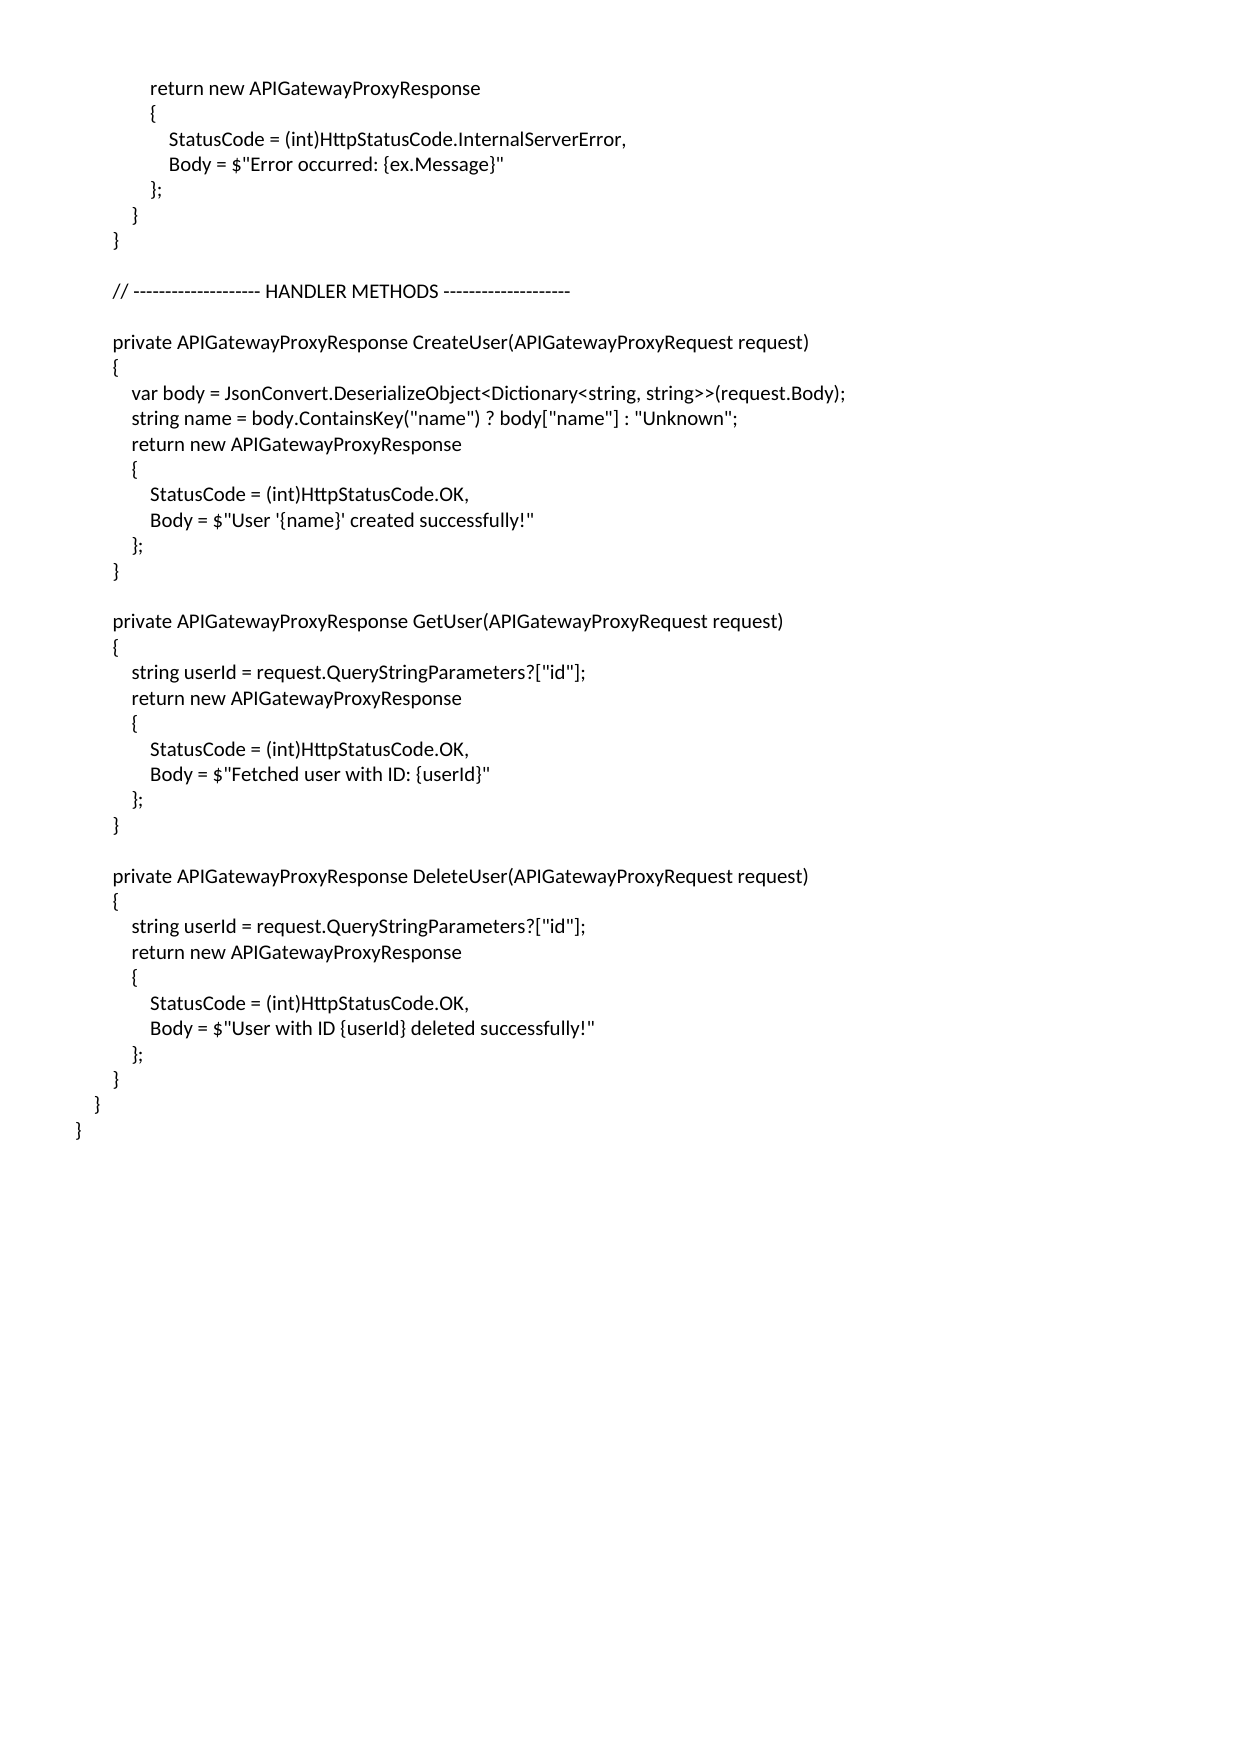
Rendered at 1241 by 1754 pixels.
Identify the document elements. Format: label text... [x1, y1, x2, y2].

text }; [75, 1041, 1165, 1066]
text } [75, 1066, 1165, 1092]
text Body = $"User with ID {userId} deleted successfully!" [75, 1015, 1165, 1041]
text } [75, 202, 1165, 227]
text StatusCode = (int)HttpStatusCode.OK, [75, 482, 1165, 507]
text private APIGatewayProxyResponse DeleteUser(APIGatewayProxyRequest request) [75, 863, 1165, 888]
text return new APIGatewayProxyResponse [75, 75, 1165, 100]
text string userId = request.QueryStringParameters?["id"]; [75, 914, 1165, 939]
text Body = $"Error occurred: {ex.Message}" [75, 151, 1165, 177]
text string name = body.ContainsKey("name") ? body["name"] : "Unknown"; [75, 405, 1165, 431]
text }; [75, 532, 1165, 558]
text StatusCode = (int)HttpStatusCode.OK, [75, 990, 1165, 1015]
text { [75, 964, 1165, 990]
text } [75, 1092, 1165, 1117]
text } [75, 227, 1165, 253]
text StatusCode = (int)HttpStatusCode.InternalServerError, [75, 126, 1165, 151]
text } [75, 558, 1165, 583]
text { [75, 100, 1165, 126]
text { [75, 354, 1165, 380]
text }; [75, 787, 1165, 812]
text return new APIGatewayProxyResponse [75, 685, 1165, 710]
text private APIGatewayProxyResponse CreateUser(APIGatewayProxyRequest request) [75, 329, 1165, 354]
text return new APIGatewayProxyResponse [75, 939, 1165, 964]
text } [75, 1117, 1165, 1142]
text return new APIGatewayProxyResponse [75, 431, 1165, 456]
text StatusCode = (int)HttpStatusCode.OK, [75, 736, 1165, 761]
text private APIGatewayProxyResponse GetUser(APIGatewayProxyRequest request) [75, 609, 1165, 634]
text // -------------------- HANDLER METHODS -------------------- [75, 278, 1165, 304]
text Body = $"Fetched user with ID: {userId}" [75, 761, 1165, 787]
text string userId = request.QueryStringParameters?["id"]; [75, 659, 1165, 685]
text var body = JsonConvert.DeserializeObject<Dictionary<string, string>>(request.Body); [75, 380, 1165, 405]
text } [75, 812, 1165, 837]
text Body = $"User '{name}' created successfully!" [75, 507, 1165, 532]
text }; [75, 177, 1165, 202]
text { [75, 456, 1165, 482]
text { [75, 634, 1165, 659]
text { [75, 888, 1165, 914]
text { [75, 710, 1165, 736]
